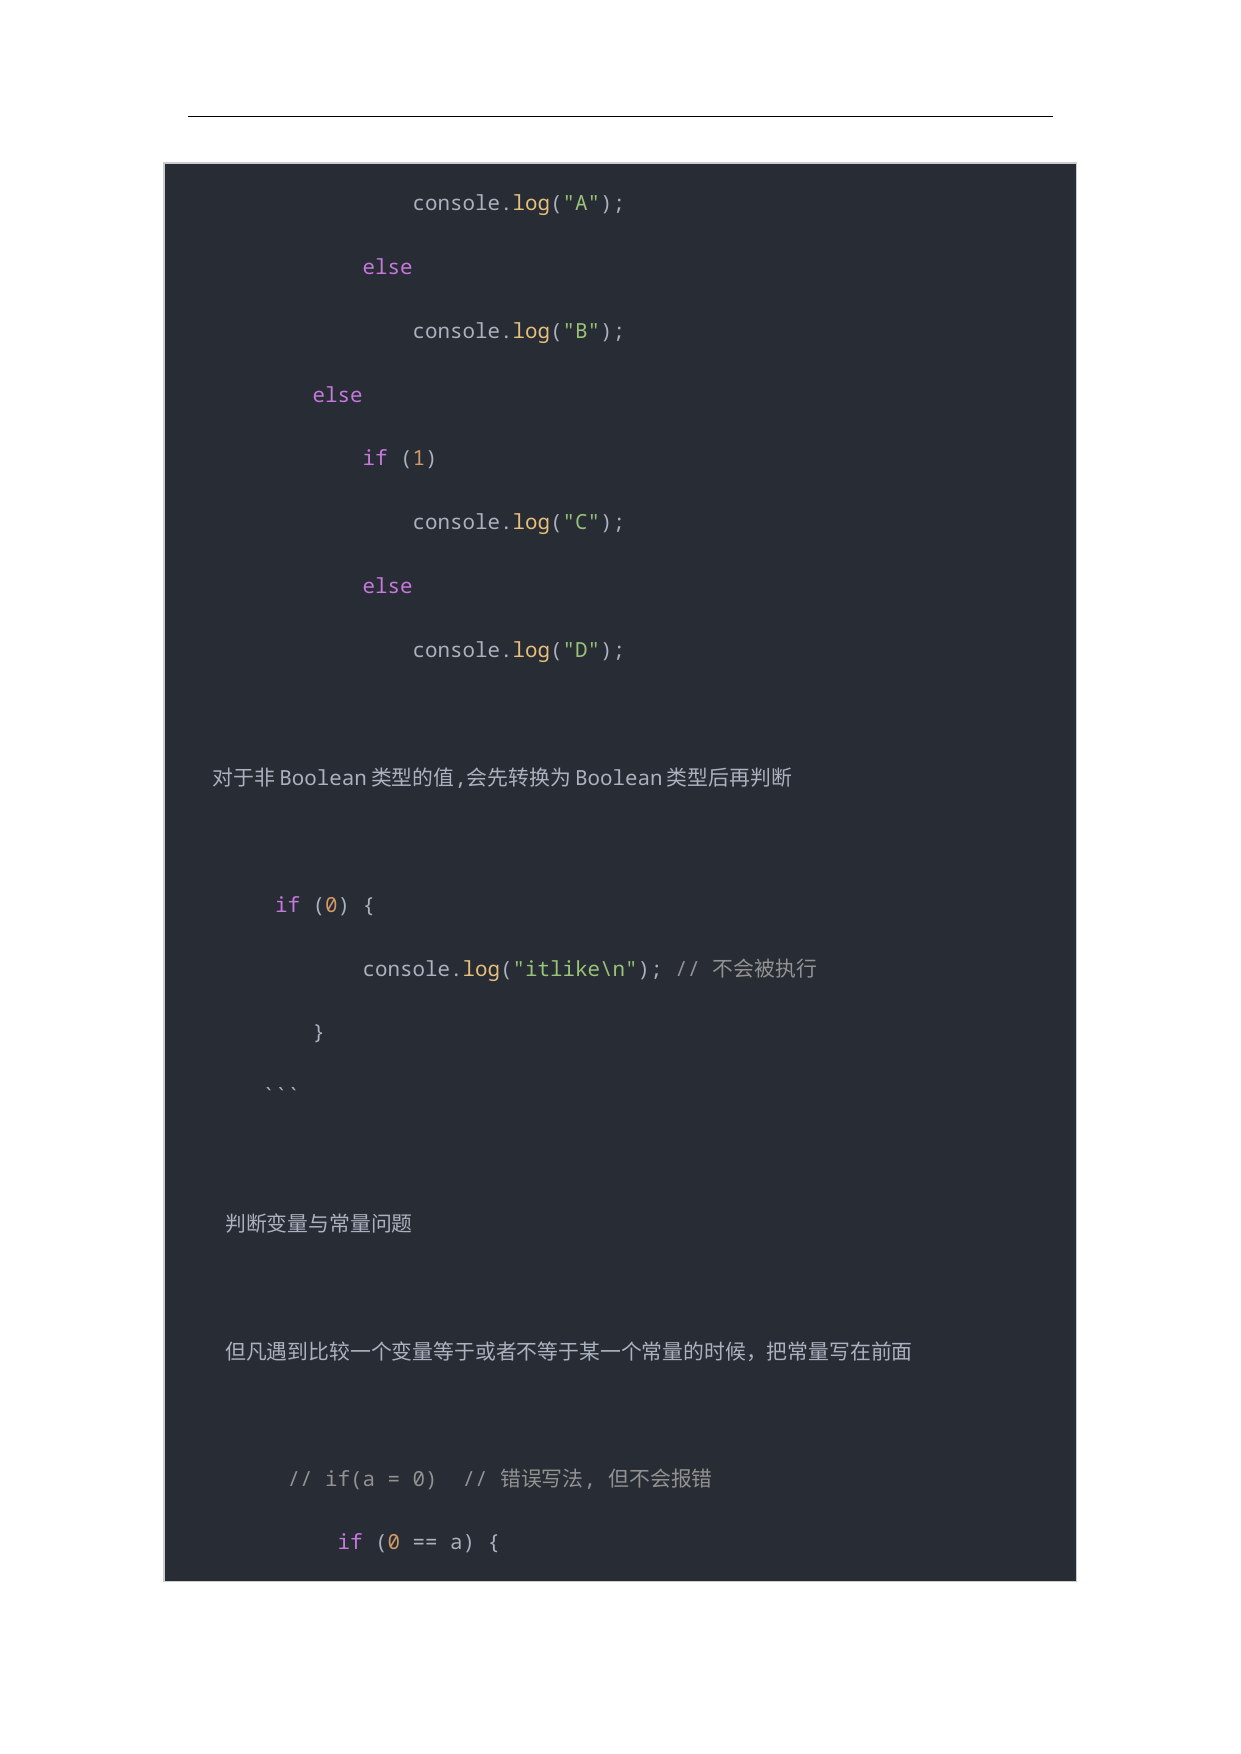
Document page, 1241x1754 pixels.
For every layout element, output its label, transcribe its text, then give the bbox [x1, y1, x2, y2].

text if (0) { [165, 863, 1076, 920]
text console.log("D"); [165, 608, 1076, 665]
text // if(a = 0) // 错误写法, 但不会报错 [165, 1437, 1076, 1494]
text else [165, 544, 1076, 601]
text 但凡遇到比较一个变量等于或者不等于某一个常量的时候，把常量写在前面 [165, 1309, 1076, 1366]
text ``` [165, 1054, 1076, 1111]
text console.log("A"); [165, 164, 1076, 219]
text 判断变量与常量问题 [165, 1182, 1076, 1239]
text console.log("itlike\n"); // 不会被执行 [165, 927, 1076, 984]
text if (1) [165, 417, 1076, 474]
text 对于非Boolean类型的值,会先转换为Boolean类型后再判断 [165, 736, 1076, 793]
text else [165, 226, 1076, 283]
text console.log("B"); [165, 289, 1076, 346]
text console.log("C"); [165, 481, 1076, 538]
text else [165, 353, 1076, 410]
text if (0 == a) { [165, 1501, 1076, 1581]
text } [165, 991, 1076, 1048]
